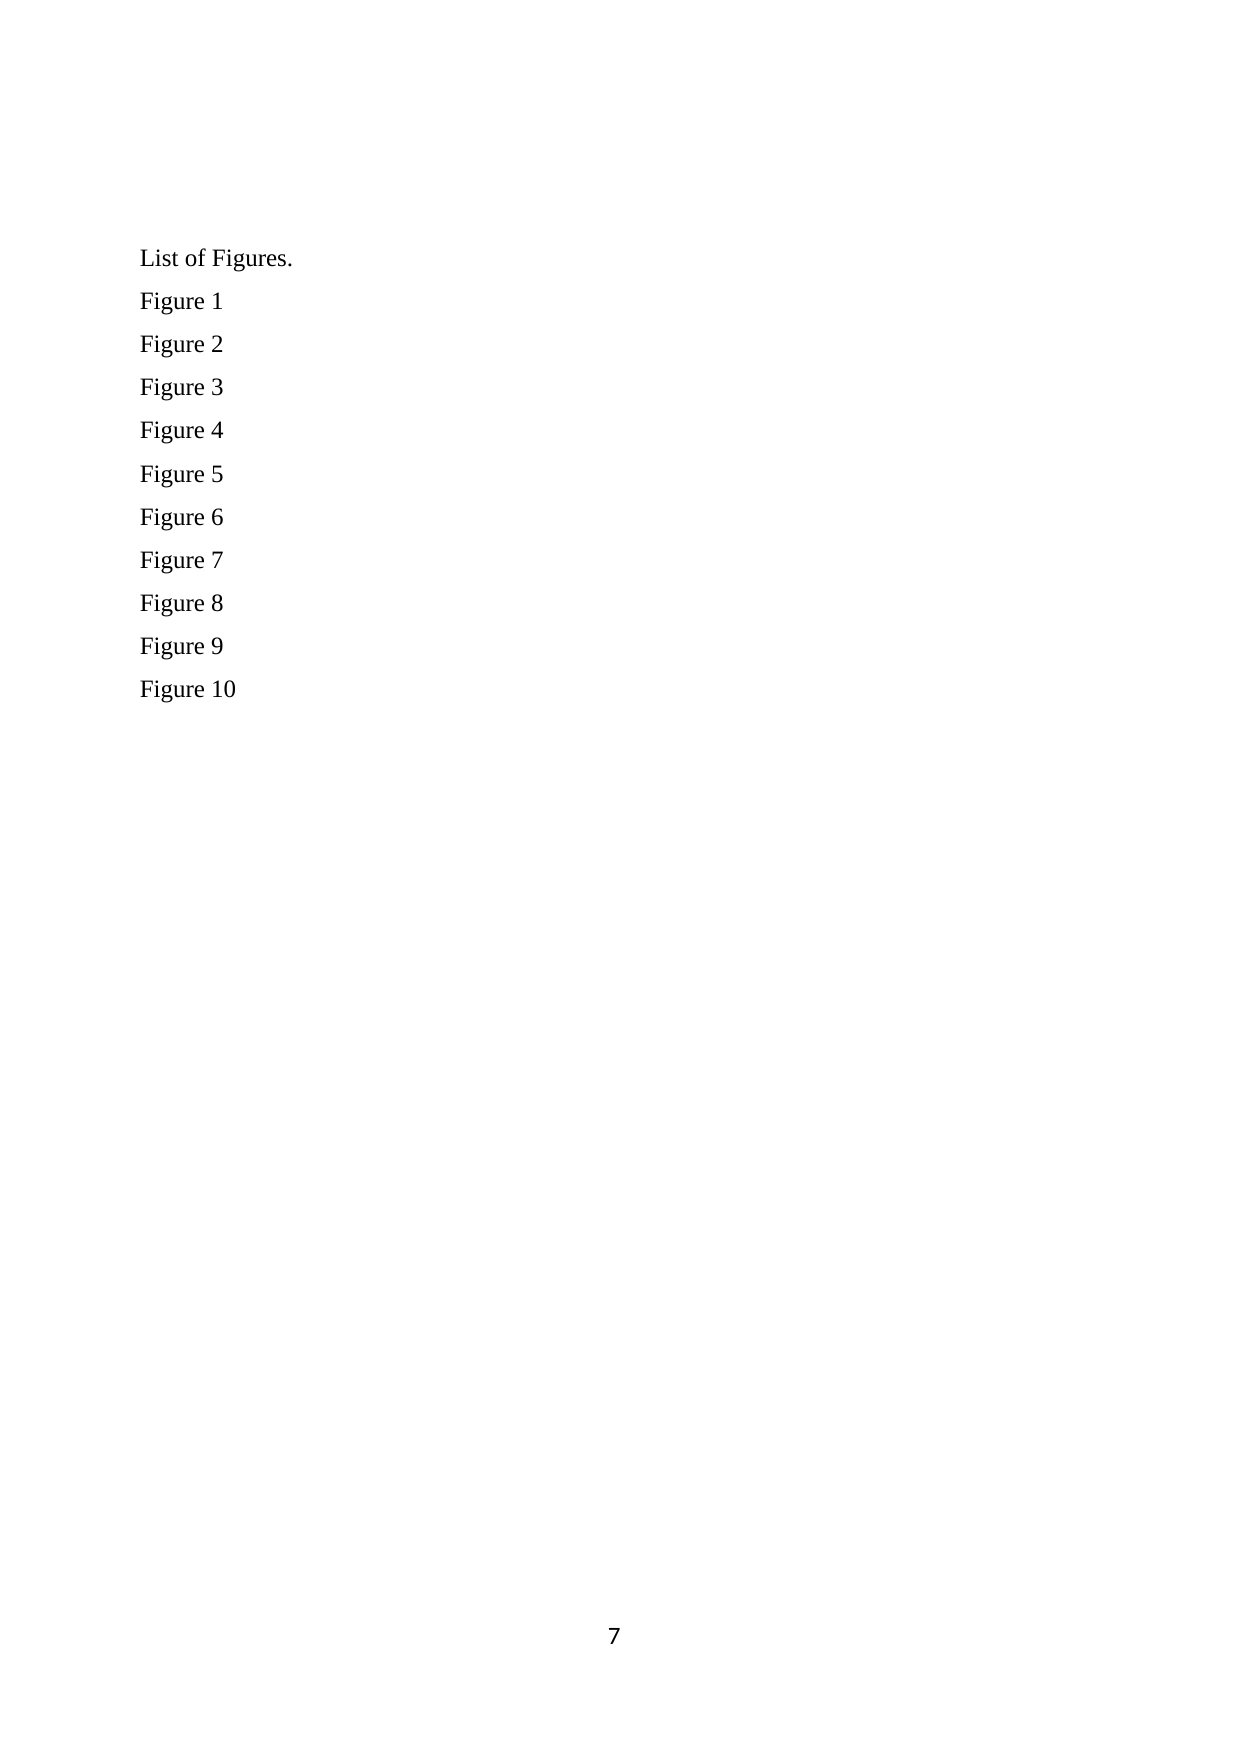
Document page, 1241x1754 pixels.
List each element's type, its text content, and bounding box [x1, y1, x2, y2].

text Figure 1 [139, 286, 1138, 315]
text Figure 4 [139, 416, 1138, 444]
text Figure 6 [139, 502, 1138, 531]
text Figure 5 [139, 459, 1138, 487]
text Figure 9 [139, 631, 1138, 660]
text Figure 3 [139, 372, 1138, 401]
text Figure 7 [139, 545, 1138, 574]
text Figure 10 [139, 674, 1138, 703]
text Figure 8 [139, 588, 1138, 617]
text Figure 2 [139, 329, 1138, 358]
text List of Figures. [139, 243, 1138, 272]
